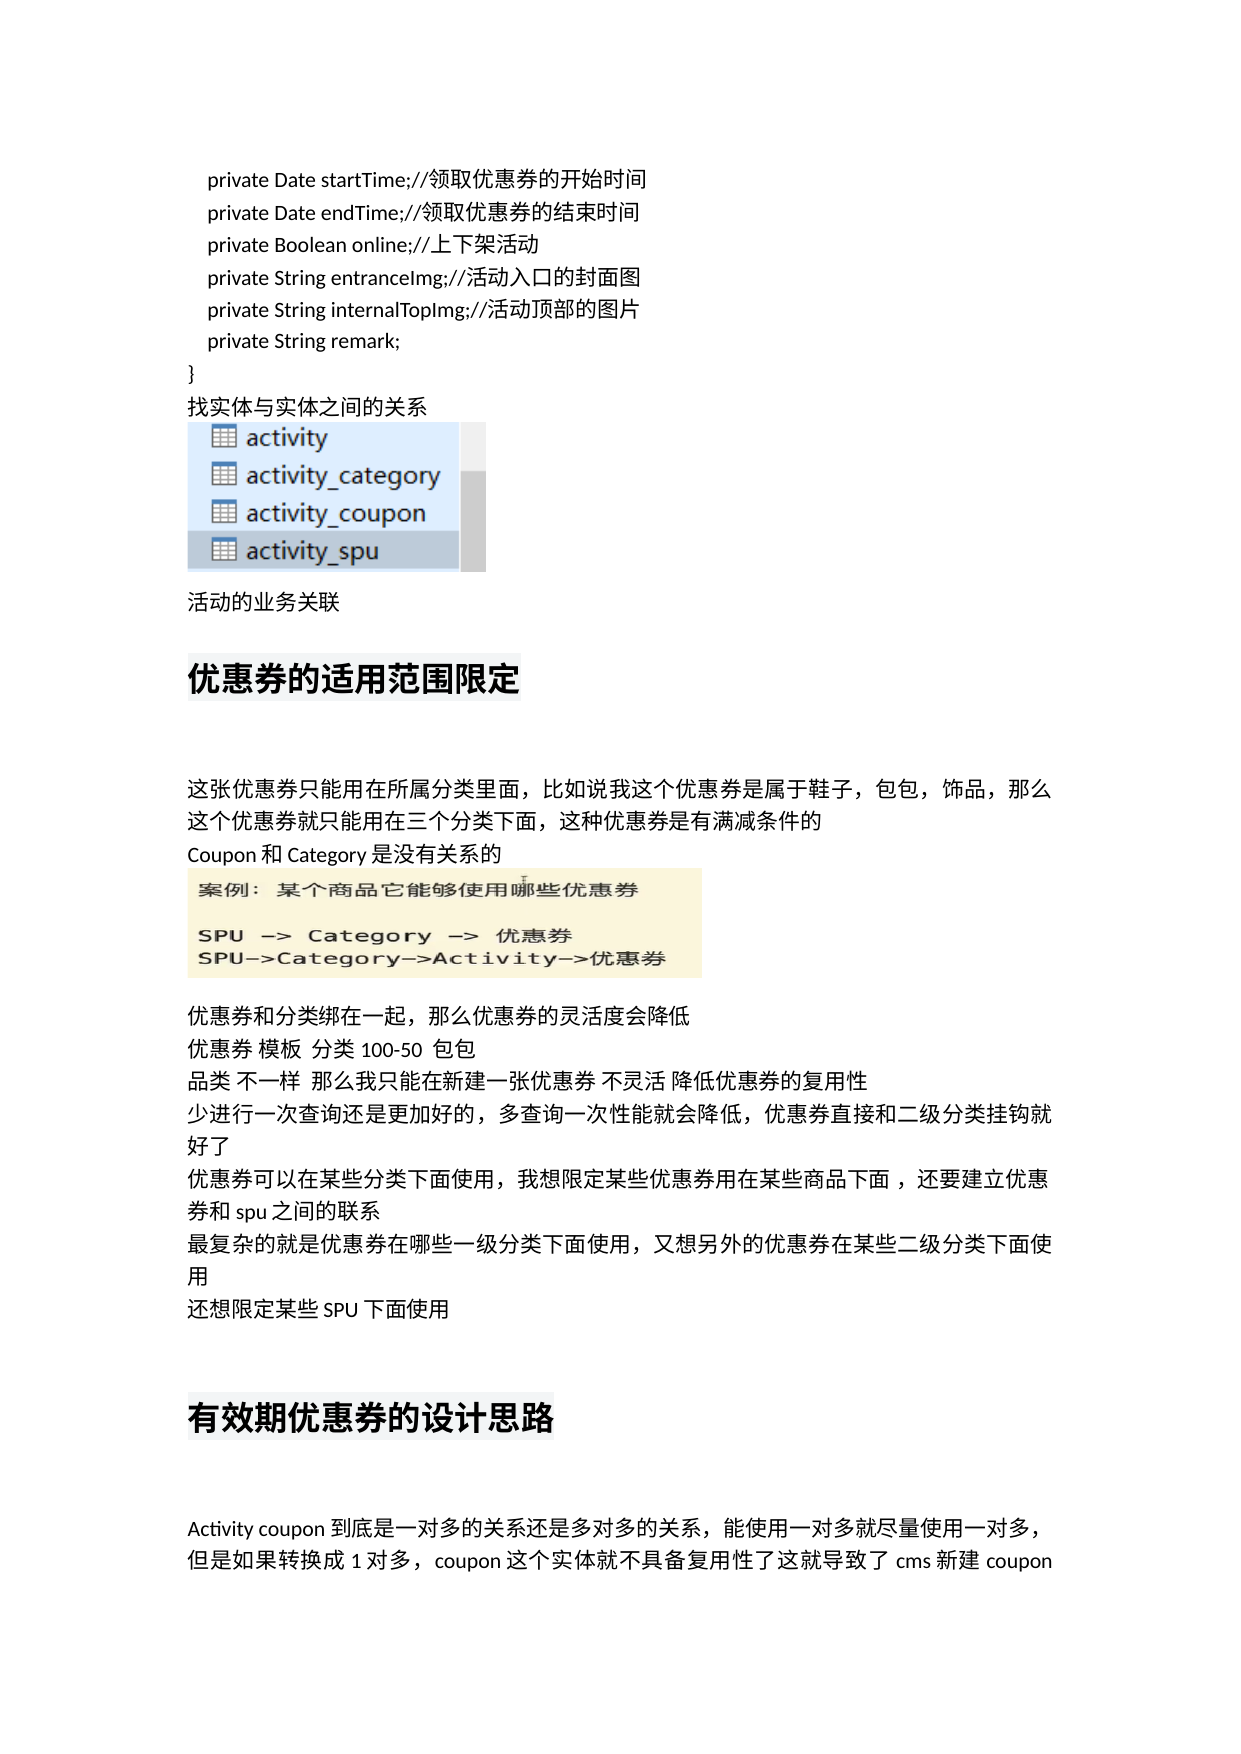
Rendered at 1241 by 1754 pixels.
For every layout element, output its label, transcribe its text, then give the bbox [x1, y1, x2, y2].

text 优惠券和分类绑在一起，那么优惠券的灵活度会降低 [187, 999, 1053, 1031]
picture [187, 422, 486, 572]
text 少进行一次查询还是更加好的，多查询一次性能就会降低，优惠券直接和二级分类挂钩就好了 [187, 1096, 1053, 1161]
text 最复杂的就是优惠券在哪些一级分类下面使用，又想另外的优惠券在某些二级分类下面使用 [187, 1226, 1053, 1291]
text private Date endTime;//领取优惠券的结束时间 [187, 194, 1053, 227]
text 优惠券可以在某些分类下面使用，我想限定某些优惠券用在某些商品下面 ，还要建立优惠券和spu之间的联系 [187, 1161, 1053, 1226]
subtitle 有效期优惠券的设计思路 [187, 1383, 1053, 1448]
text 这张优惠券只能用在所属分类里面，比如说我这个优惠券是属于鞋子，包包，饰品，那么这个优惠券就只能用在三个分类下面，这种优惠券是有满减条件的 [187, 771, 1053, 836]
text private String remark; [187, 324, 1053, 357]
picture [187, 868, 702, 978]
text } [187, 357, 1053, 389]
text private String internalTopImg;//活动顶部的图片 [187, 292, 1053, 324]
text private Date startTime;//领取优惠券的开始时间 [187, 162, 1053, 194]
text 找实体与实体之间的关系 [187, 389, 1053, 422]
text Coupon和Category是没有关系的 [187, 836, 1053, 869]
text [187, 1511, 1053, 1576]
text private Boolean online;//上下架活动 [187, 227, 1053, 259]
subtitle 优惠券的适用范围限定 [187, 644, 1053, 709]
text 优惠券 模板 分类 100-50 包包 [187, 1031, 1053, 1064]
text 还想限定某些SPU下面使用 [187, 1291, 1053, 1324]
text 品类 不一样 那么我只能在新建一张优惠券 不灵活 降低优惠券的复用性 [187, 1064, 1053, 1096]
text private String entranceImg;//活动入口的封面图 [187, 259, 1053, 292]
text 活动的业务关联 [187, 584, 1053, 617]
